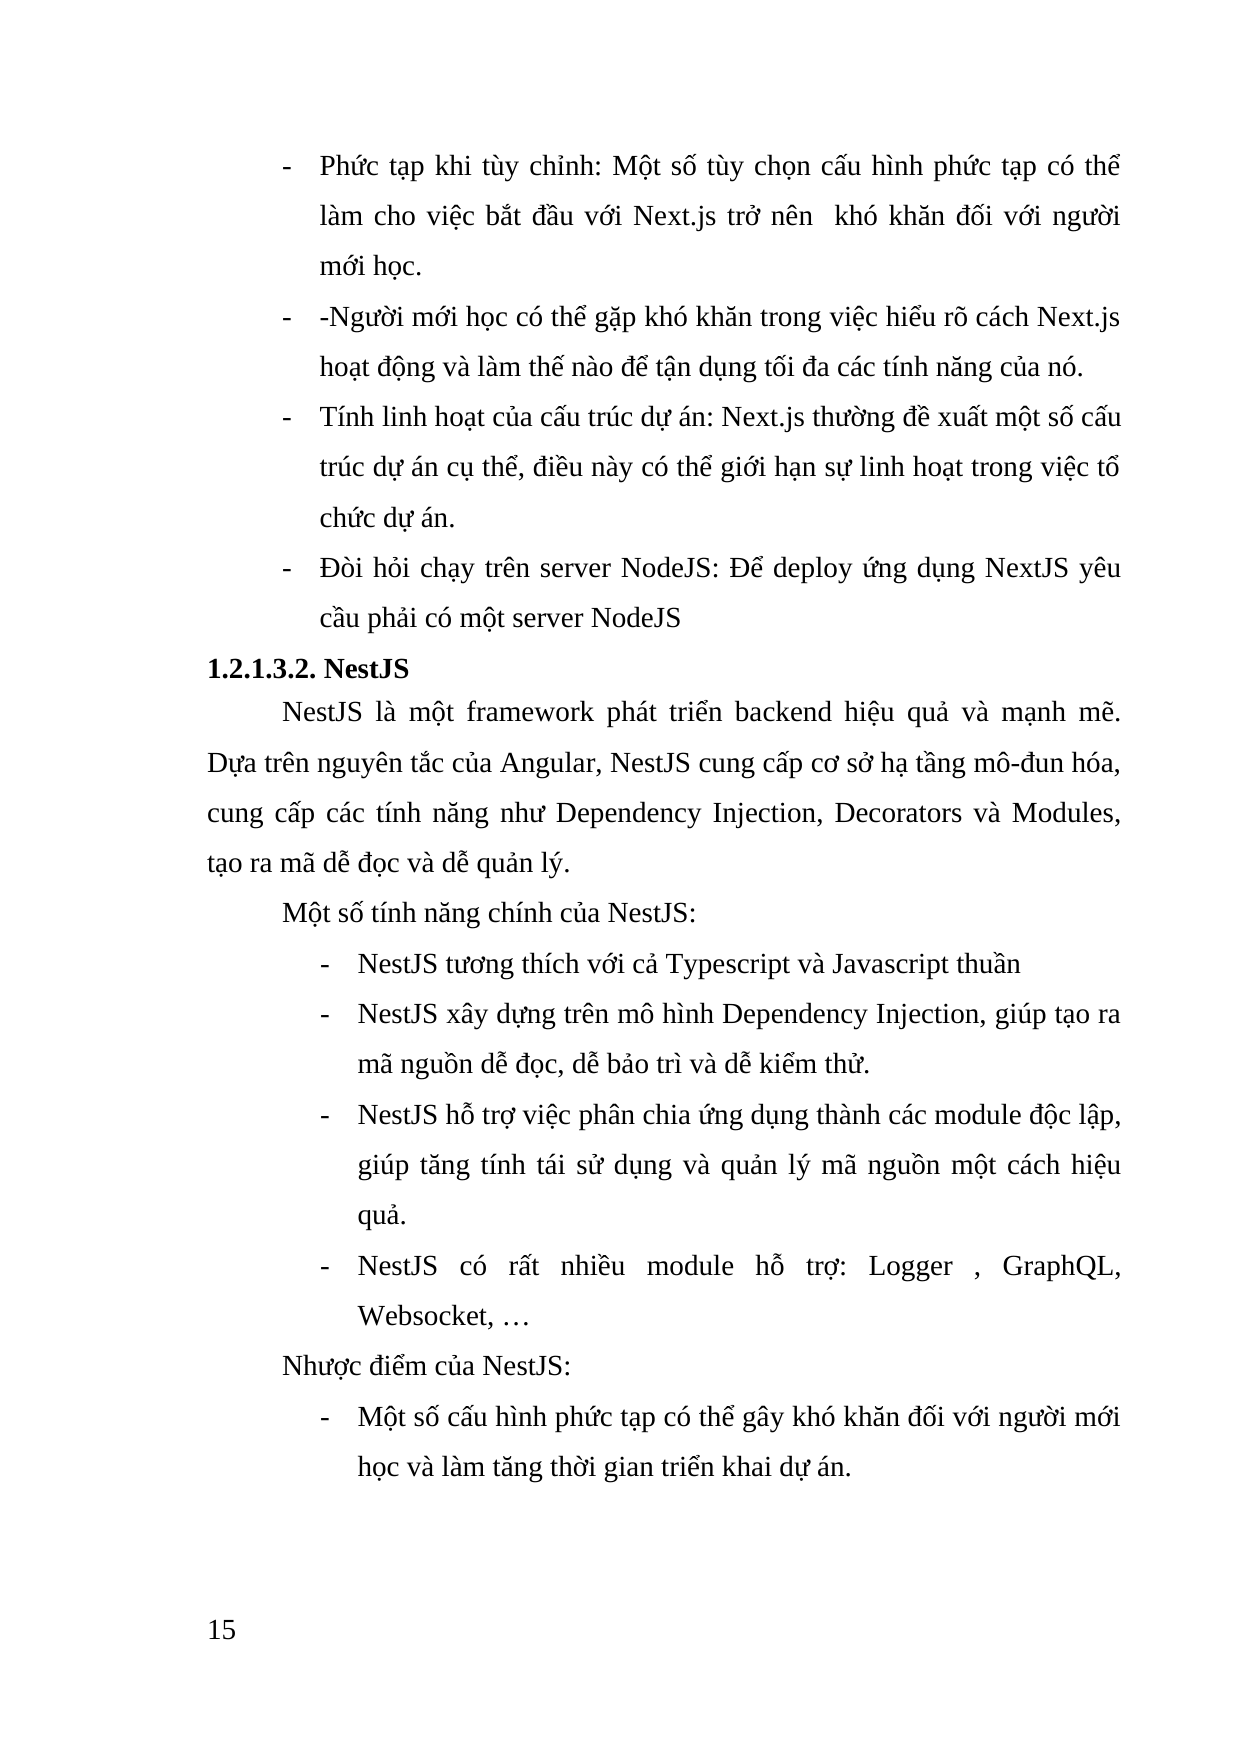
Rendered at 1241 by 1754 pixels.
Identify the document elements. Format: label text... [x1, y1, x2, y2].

list Đòi hỏi chạy trên server NodeJS: Để deploy ứng dụng NextJS yêu cầu phải có một server NodeJS [282, 550, 1122, 634]
list NestJS tương thích với cả Typescript và Javascript thuần [320, 946, 1122, 979]
list NestJS có rất nhiều module hỗ trợ: Logger , GraphQL, Websocket, … [320, 1248, 1122, 1332]
list Phức tạp khi tùy chỉnh: Một số tùy chọn cấu hình phức tạp có thể làm cho việc bắt đầu với Next.js trở nên khó khăn đối với người mới học. [282, 148, 1122, 282]
list Một số cấu hình phức tạp có thể gây khó khăn đối với người mới học và làm tăng thời gian triển khai dự án. [320, 1399, 1122, 1483]
list Tính linh hoạt của cấu trúc dự án: Next.js thường đề xuất một số cấu trúc dự án cụ thể, điều này có thể giới hạn sự linh hoạt trong việc tổ chức dự án. [282, 399, 1122, 533]
list NestJS xây dựng trên mô hình Dependency Injection, giúp tạo ra mã nguồn dễ đọc, dễ bảo trì và dễ kiểm thử. [320, 996, 1122, 1080]
list NestJS hỗ trợ việc phân chia ứng dụng thành các module độc lập, giúp tăng tính tái sử dụng và quản lý mã nguồn một cách hiệu quả. [320, 1097, 1122, 1231]
text NestJS là một framework phát triển backend hiệu quả và mạnh mẽ. Dựa trên nguyên tắc của Angular, NestJS cung cấp cơ sở hạ tầng mô-đun hóa, cung cấp các tính năng như Dependency Injection, Decorators và Modules, tạo ra mã dễ đọc và dễ quản lý. [207, 694, 1122, 879]
text Nhược điểm của NestJS: [282, 1348, 1122, 1382]
text Một số tính năng chính của NestJS: [207, 896, 1122, 929]
text 1.2.1.3.2. NestJS [207, 651, 1122, 684]
list -Người mới học có thể gặp khó khăn trong việc hiểu rõ cách Next.js hoạt động và làm thế nào để tận dụng tối đa các tính năng của nó. [282, 299, 1122, 382]
